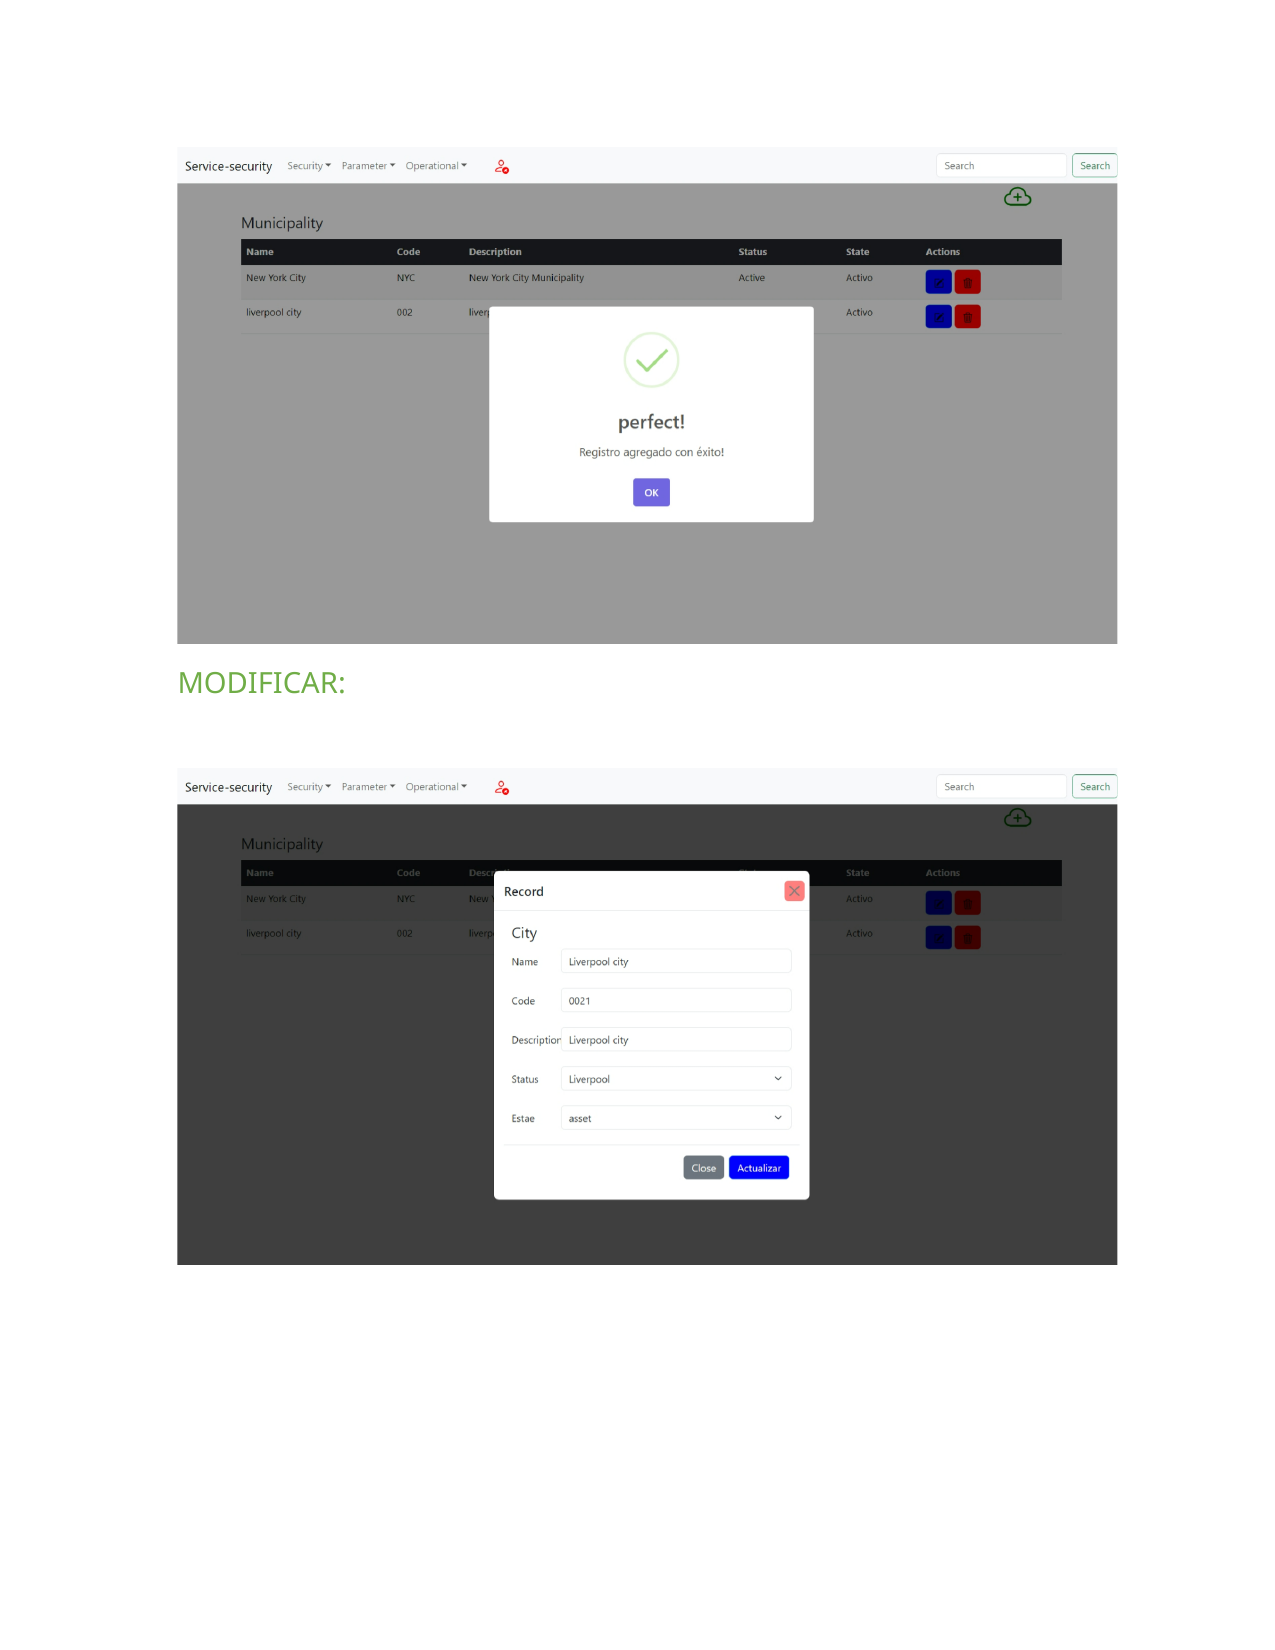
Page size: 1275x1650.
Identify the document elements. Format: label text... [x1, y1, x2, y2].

picture [177, 768, 1118, 1265]
text MODIFICAR: [177, 662, 1098, 702]
picture [177, 147, 1118, 644]
